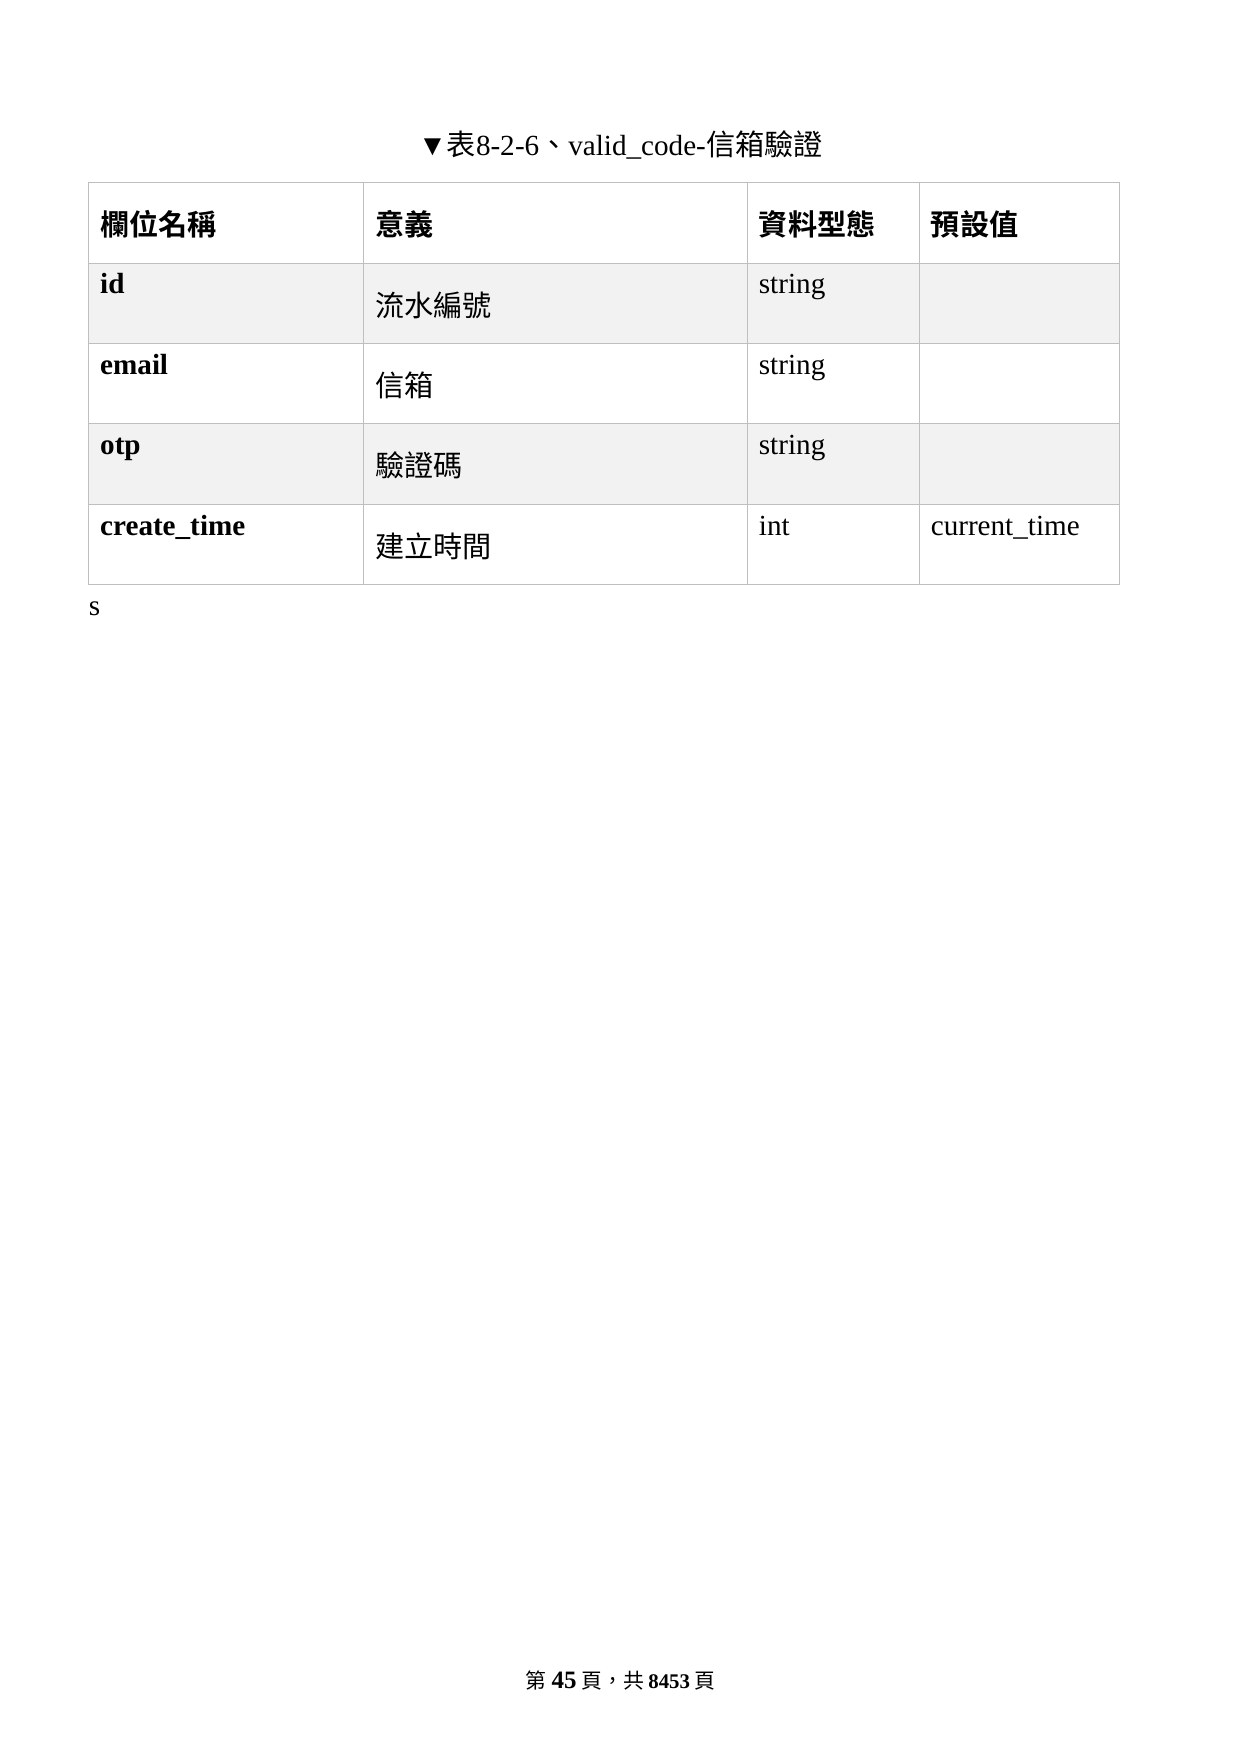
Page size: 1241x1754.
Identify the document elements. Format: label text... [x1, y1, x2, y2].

table_cell 建立時間 [364, 505, 747, 584]
table_cell id [89, 264, 363, 343]
table_header 預設值 [920, 183, 1119, 262]
table_cell 信箱 [364, 344, 747, 423]
table_cell [920, 264, 1119, 343]
table_header 資料型態 [748, 183, 919, 262]
table_cell email [89, 344, 363, 423]
table_cell [920, 424, 1119, 504]
text s [89, 585, 1152, 625]
table_cell 驗證碼 [364, 424, 747, 504]
table_cell string [748, 424, 919, 504]
table_cell create_time [89, 505, 363, 584]
table_header 意義 [364, 183, 747, 262]
table_cell current_time [920, 505, 1119, 584]
table_cell otp [89, 424, 363, 504]
table_cell int [748, 505, 919, 584]
table_header 欄位名稱 [89, 183, 363, 262]
table_cell [920, 344, 1119, 423]
table_cell 流水編號 [364, 264, 747, 343]
table_cell string [748, 264, 919, 343]
table_cell string [748, 344, 919, 423]
